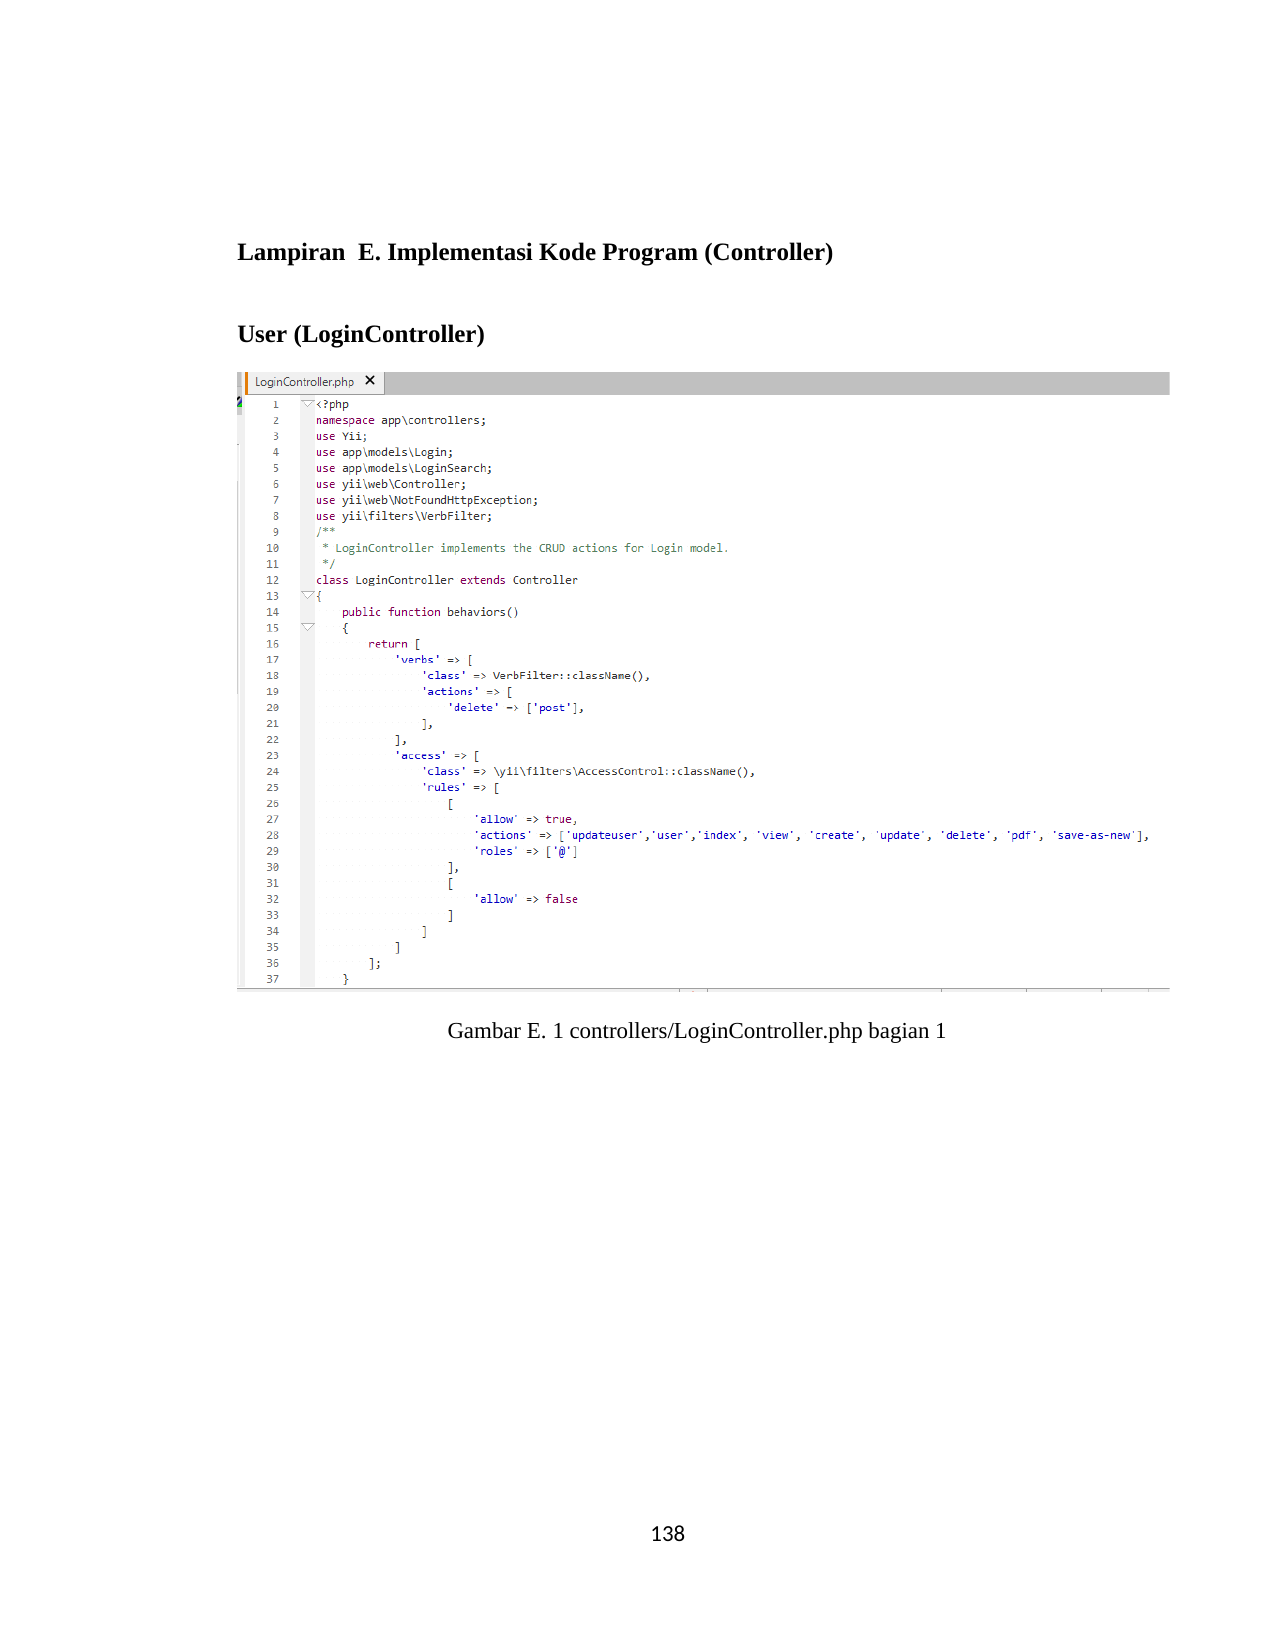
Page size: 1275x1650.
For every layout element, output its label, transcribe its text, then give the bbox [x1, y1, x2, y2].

text User (LoginController) [237, 319, 1098, 347]
picture [237, 372, 1170, 992]
text Lampiran E. Implementasi Kode Program (Controller) [237, 237, 1098, 266]
